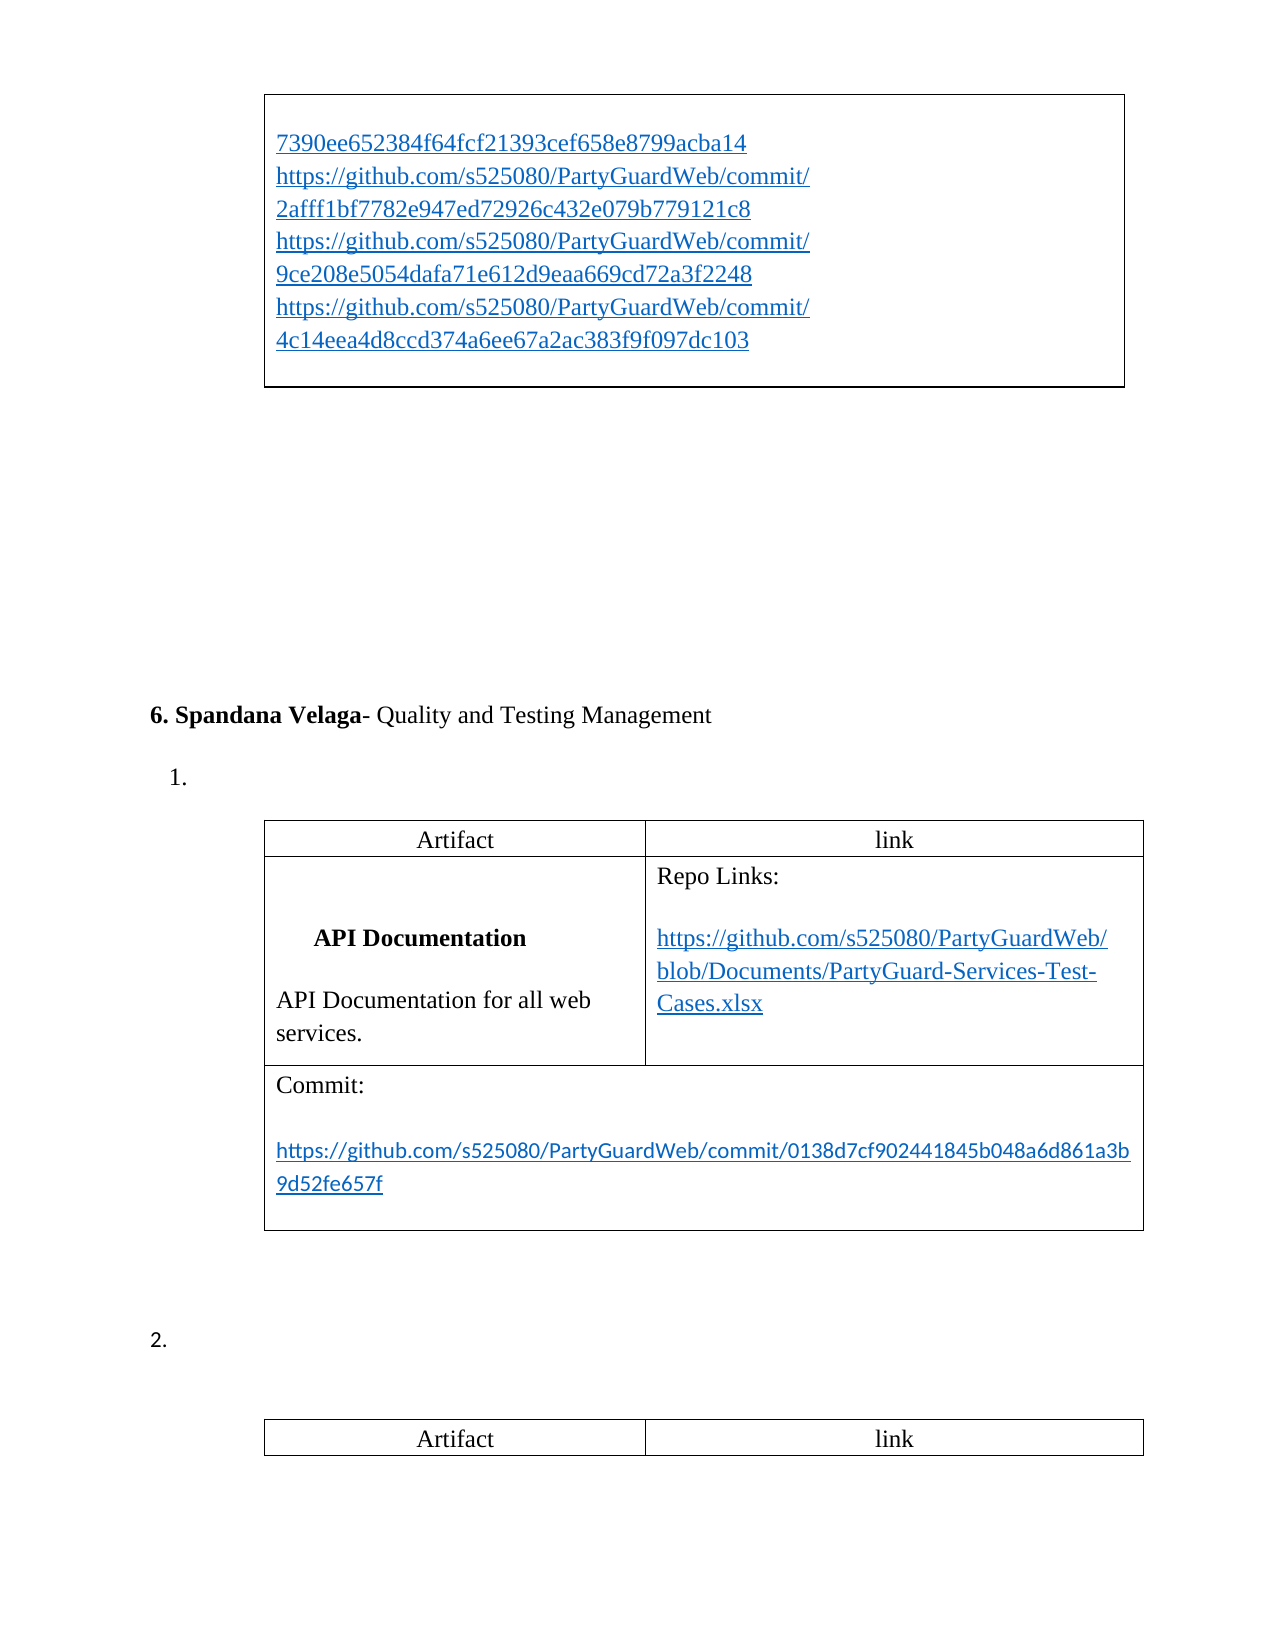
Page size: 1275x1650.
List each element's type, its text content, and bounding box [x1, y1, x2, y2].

table_header Artifact [265, 1420, 645, 1455]
table_header link [646, 821, 1143, 856]
table_cell Commit: https://github.com/s525080/PartyGuardWeb/commit/0138d7cf902441845b048a6d861a3b9d52fe657f [265, 1066, 1143, 1230]
text 6. Spandana Velaga- Quality and Testing Management [150, 696, 1125, 728]
table_cell Repo Links: https://github.com/s525080/PartyGuardWeb/blob/Documents/PartyGuard-Services-Test-Cases.xlsx [646, 857, 1143, 1065]
text 1. [169, 758, 1125, 790]
table_header link [646, 1420, 1143, 1455]
table_header Artifact [265, 821, 645, 856]
text 2. [150, 1325, 1125, 1353]
table_cell API Documentation API Documentation for all web services. [265, 857, 645, 1065]
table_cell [265, 95, 1124, 386]
